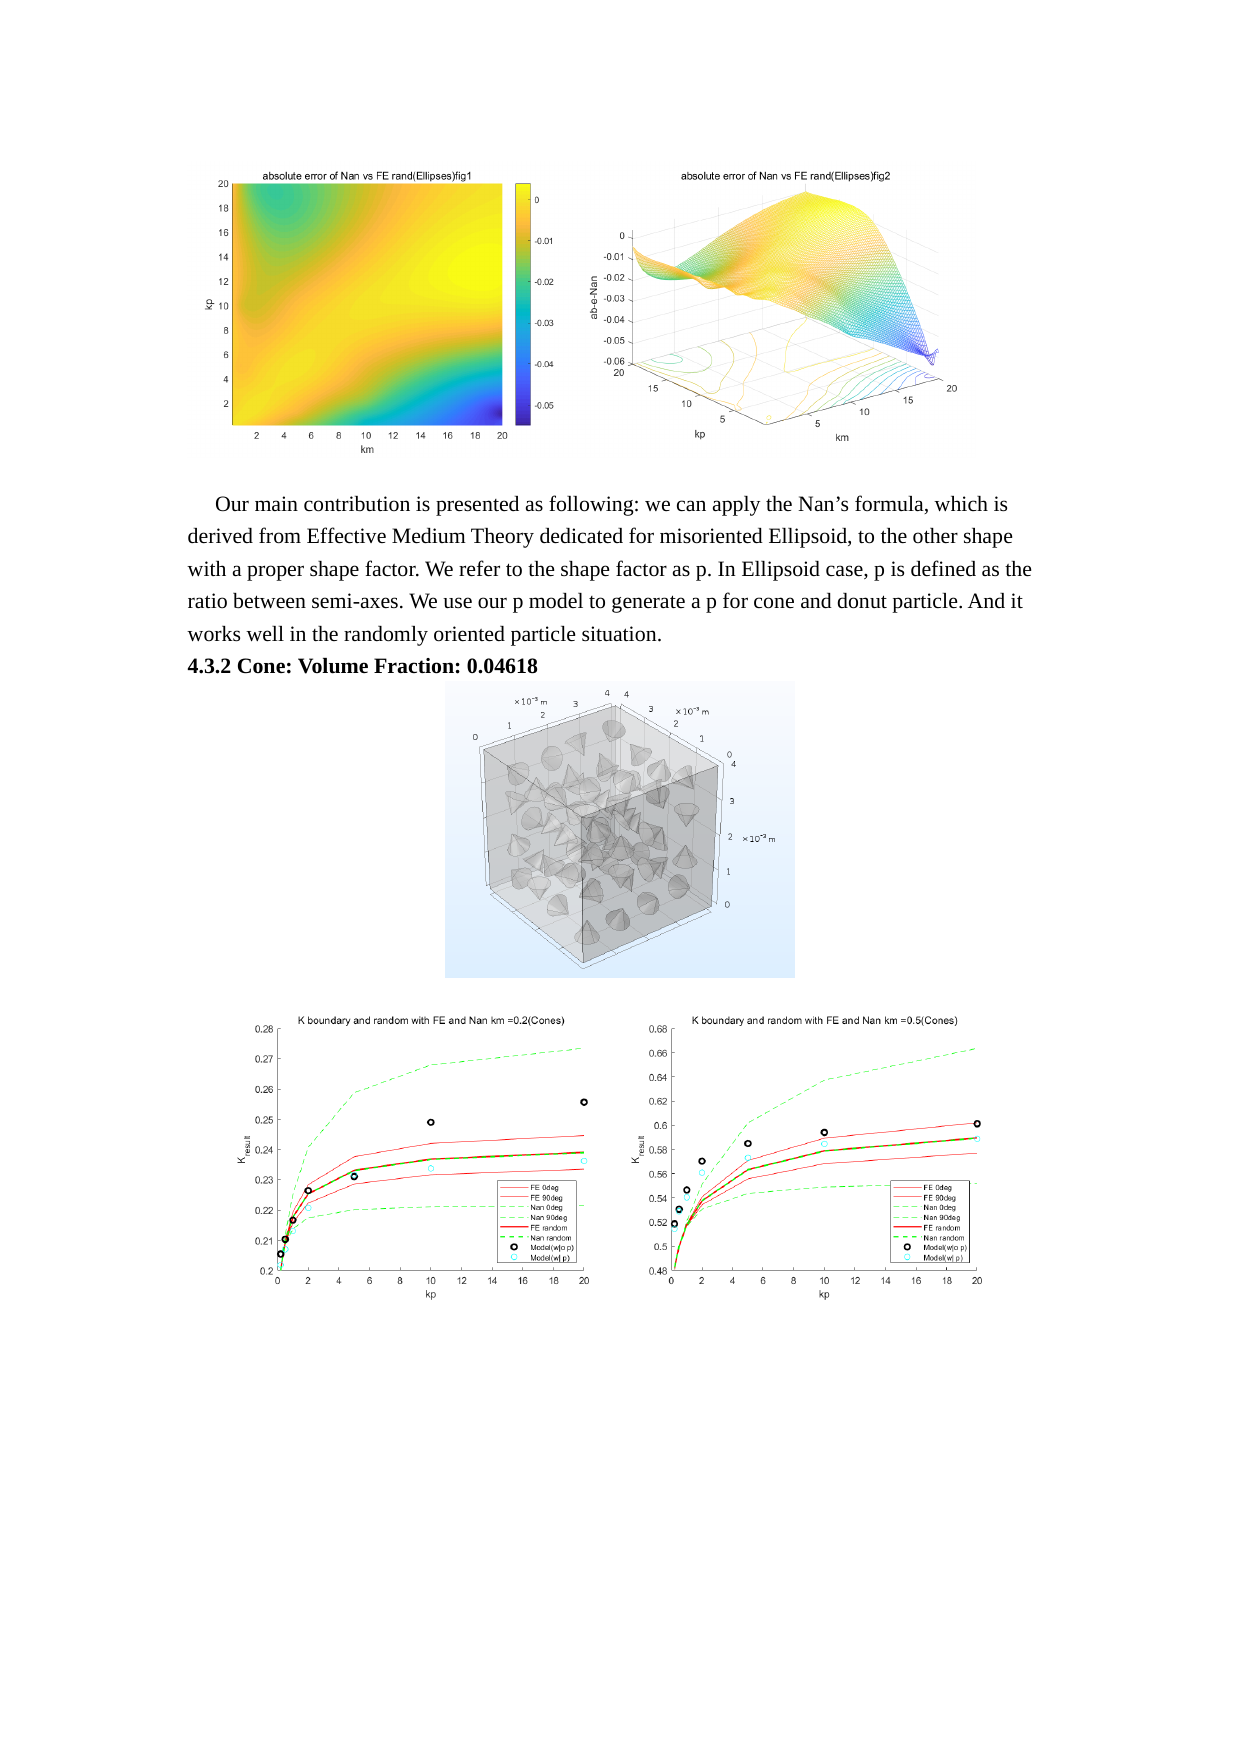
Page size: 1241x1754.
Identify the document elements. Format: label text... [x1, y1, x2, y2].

picture [226, 1006, 1014, 1303]
text Our main contribution is presented as following: we can apply the Nan’s formula, which is derived from Effective Medium Theory dedicated for misoriented Ellipsoid, to the other shape with a proper shape factor. We refer to the shape factor as p. In Ellipsoid case, p is defined as the ratio between semi-axes. We use our p model to generate a p for cone and donut particle. And it works well in the randomly oriented particle situation. [187, 487, 1053, 649]
text 4.3.2 Cone: Volume Fraction: 0.04618 [187, 649, 1053, 682]
picture [187, 161, 976, 458]
picture [445, 681, 795, 978]
